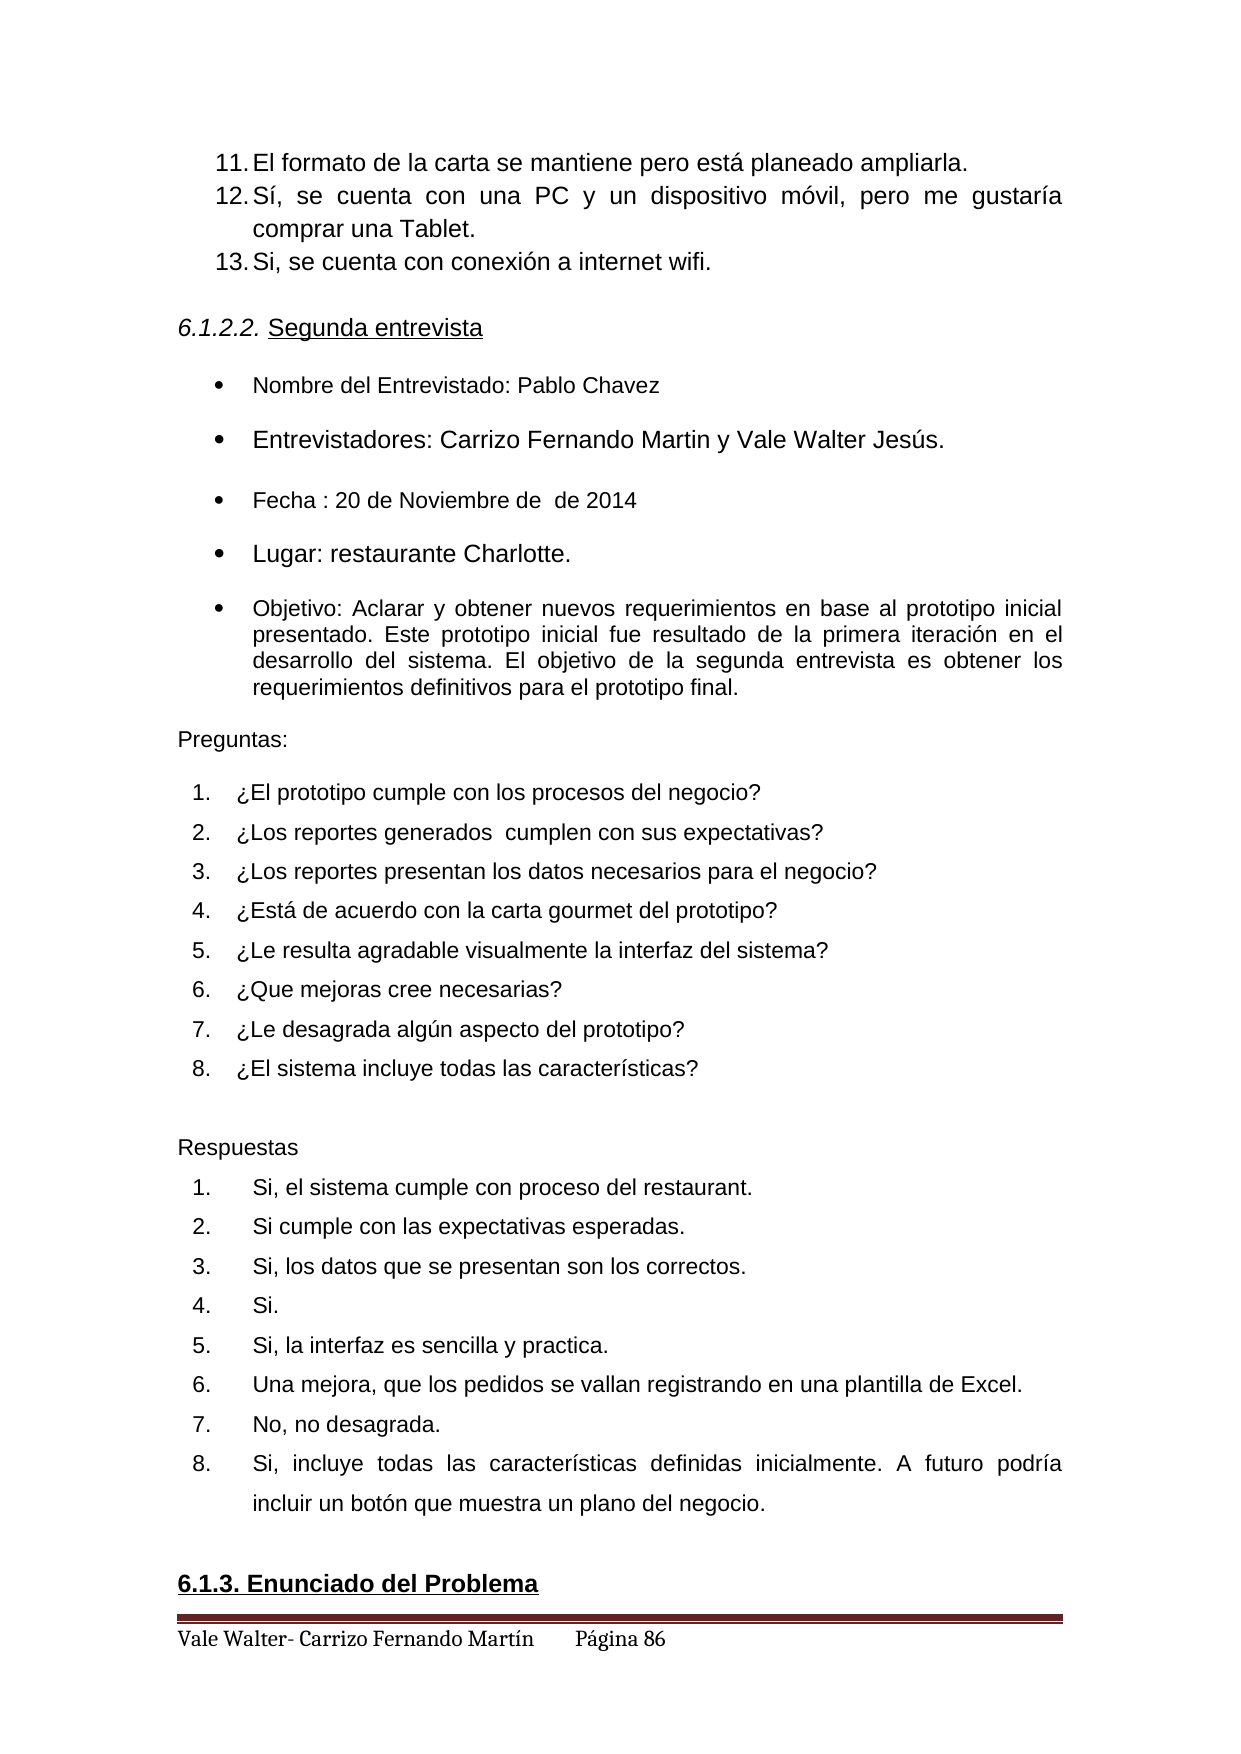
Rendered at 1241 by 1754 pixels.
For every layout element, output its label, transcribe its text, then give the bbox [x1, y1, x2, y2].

list ¿Está de acuerdo con la carta gourmet del prototipo? [192, 897, 1063, 924]
list Objetivo: Aclarar y obtener nuevos requerimientos en base al prototipo inicial presentado. Este prototipo inicial fue resultado de la primera iteración en el desarrollo del sistema. El objetivo de la segunda entrevista es obtener los requerimientos definitivos para el prototipo final. [215, 594, 1063, 700]
text Respuestas [177, 1134, 1063, 1161]
list Si, se cuenta con conexión a internet wifi. [215, 247, 1063, 275]
list Si, los datos que se presentan son los correctos. [192, 1253, 1063, 1279]
list ¿Que mejoras cree necesarias? [192, 976, 1063, 1003]
list ¿Los reportes generados cumplen con sus expectativas? [192, 818, 1063, 845]
list ¿El prototipo cumple con los procesos del negocio? [192, 779, 1063, 805]
list Si, incluye todas las características definidas inicialmente. A futuro podría incluir un botón que muestra un plano del negocio. [192, 1450, 1063, 1516]
list Si. [192, 1292, 1063, 1319]
list Si, la interfaz es sencilla y practica. [192, 1332, 1063, 1358]
list ¿Los reportes presentan los datos necesarios para el negocio? [192, 858, 1063, 884]
list ¿El sistema incluye todas las características? [192, 1055, 1063, 1082]
list Nombre del Entrevistado: Pablo Chavez [215, 372, 1063, 398]
list Si cumple con las expectativas esperadas. [192, 1213, 1063, 1240]
list Si, el sistema cumple con proceso del restaurant. [192, 1174, 1063, 1200]
list ¿Le desagrada algún aspecto del prototipo? [192, 1016, 1063, 1042]
text 6.1.3. Enunciado del Problema [177, 1569, 1063, 1597]
list Lugar: restaurante Charlotte. [215, 539, 1063, 568]
list Sí, se cuenta con una PC y un dispositivo móvil, pero me gustaría comprar una Tablet. [215, 181, 1063, 242]
list ¿Le resulta agradable visualmente la interfaz del sistema? [192, 937, 1063, 963]
list Entrevistadores: Carrizo Fernando Martin y Vale Walter Jesús. [215, 425, 1063, 454]
text Preguntas: [177, 726, 1063, 753]
list Una mejora, que los pedidos se vallan registrando en una plantilla de Excel. [192, 1371, 1063, 1398]
text 6.1.2.2. Segunda entrevista [177, 313, 1063, 341]
list No, no desagrada. [192, 1411, 1063, 1437]
list El formato de la carta se mantiene pero está planeado ampliarla. [215, 148, 1063, 176]
list Fecha : 20 de Noviembre de de 2014 [215, 487, 1063, 513]
